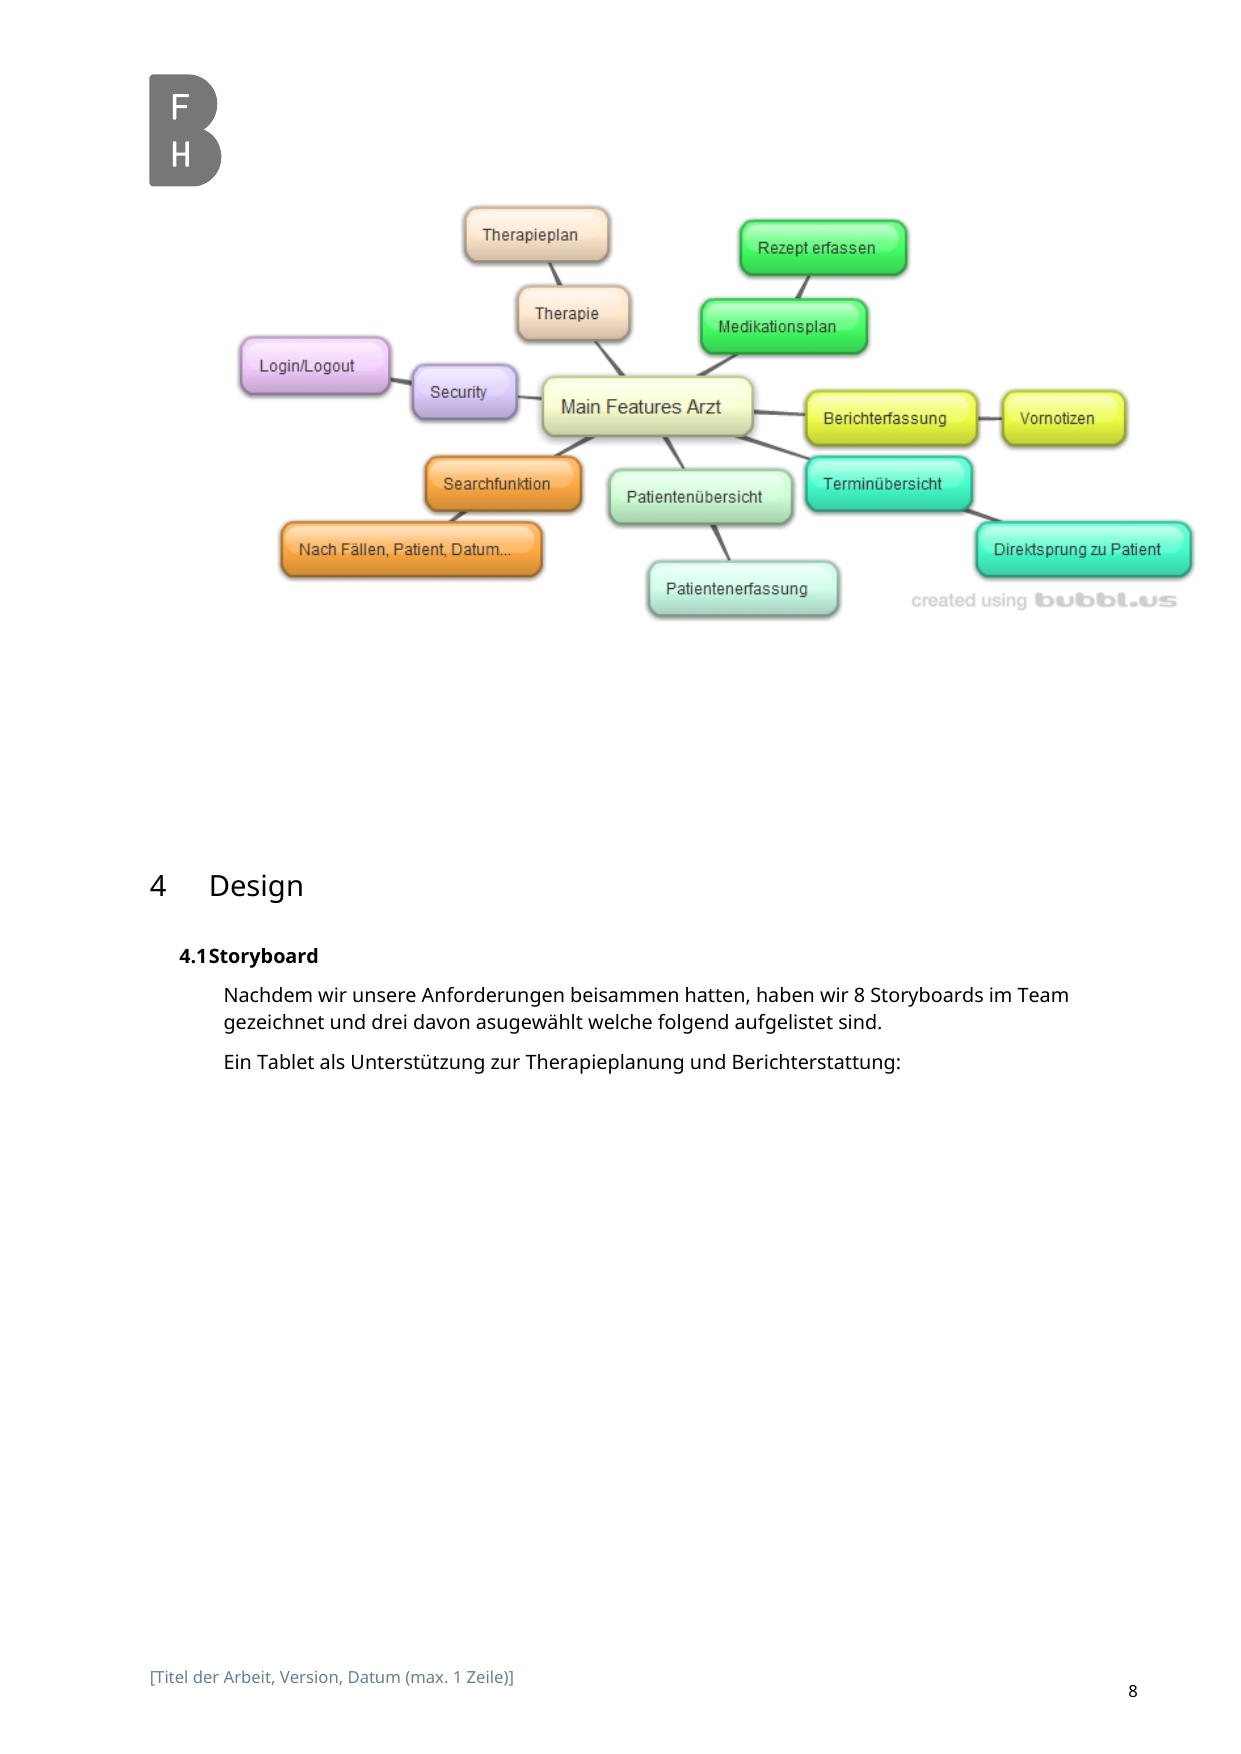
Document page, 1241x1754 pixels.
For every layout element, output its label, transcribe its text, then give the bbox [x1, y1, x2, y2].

subtitle Storyboard [179, 942, 1136, 969]
subtitle Design [149, 865, 1136, 904]
text Ein Tablet als Unterstützung zur Therapieplanung und Berichterstattung: [149, 1048, 1136, 1075]
picture [223, 183, 1204, 630]
text Nachdem wir unsere Anforderungen beisammen hatten, haben wir 8 Storyboards im Team gezeichnet und drei davon asugewählt welche folgend aufgelistet sind. [223, 982, 1136, 1036]
